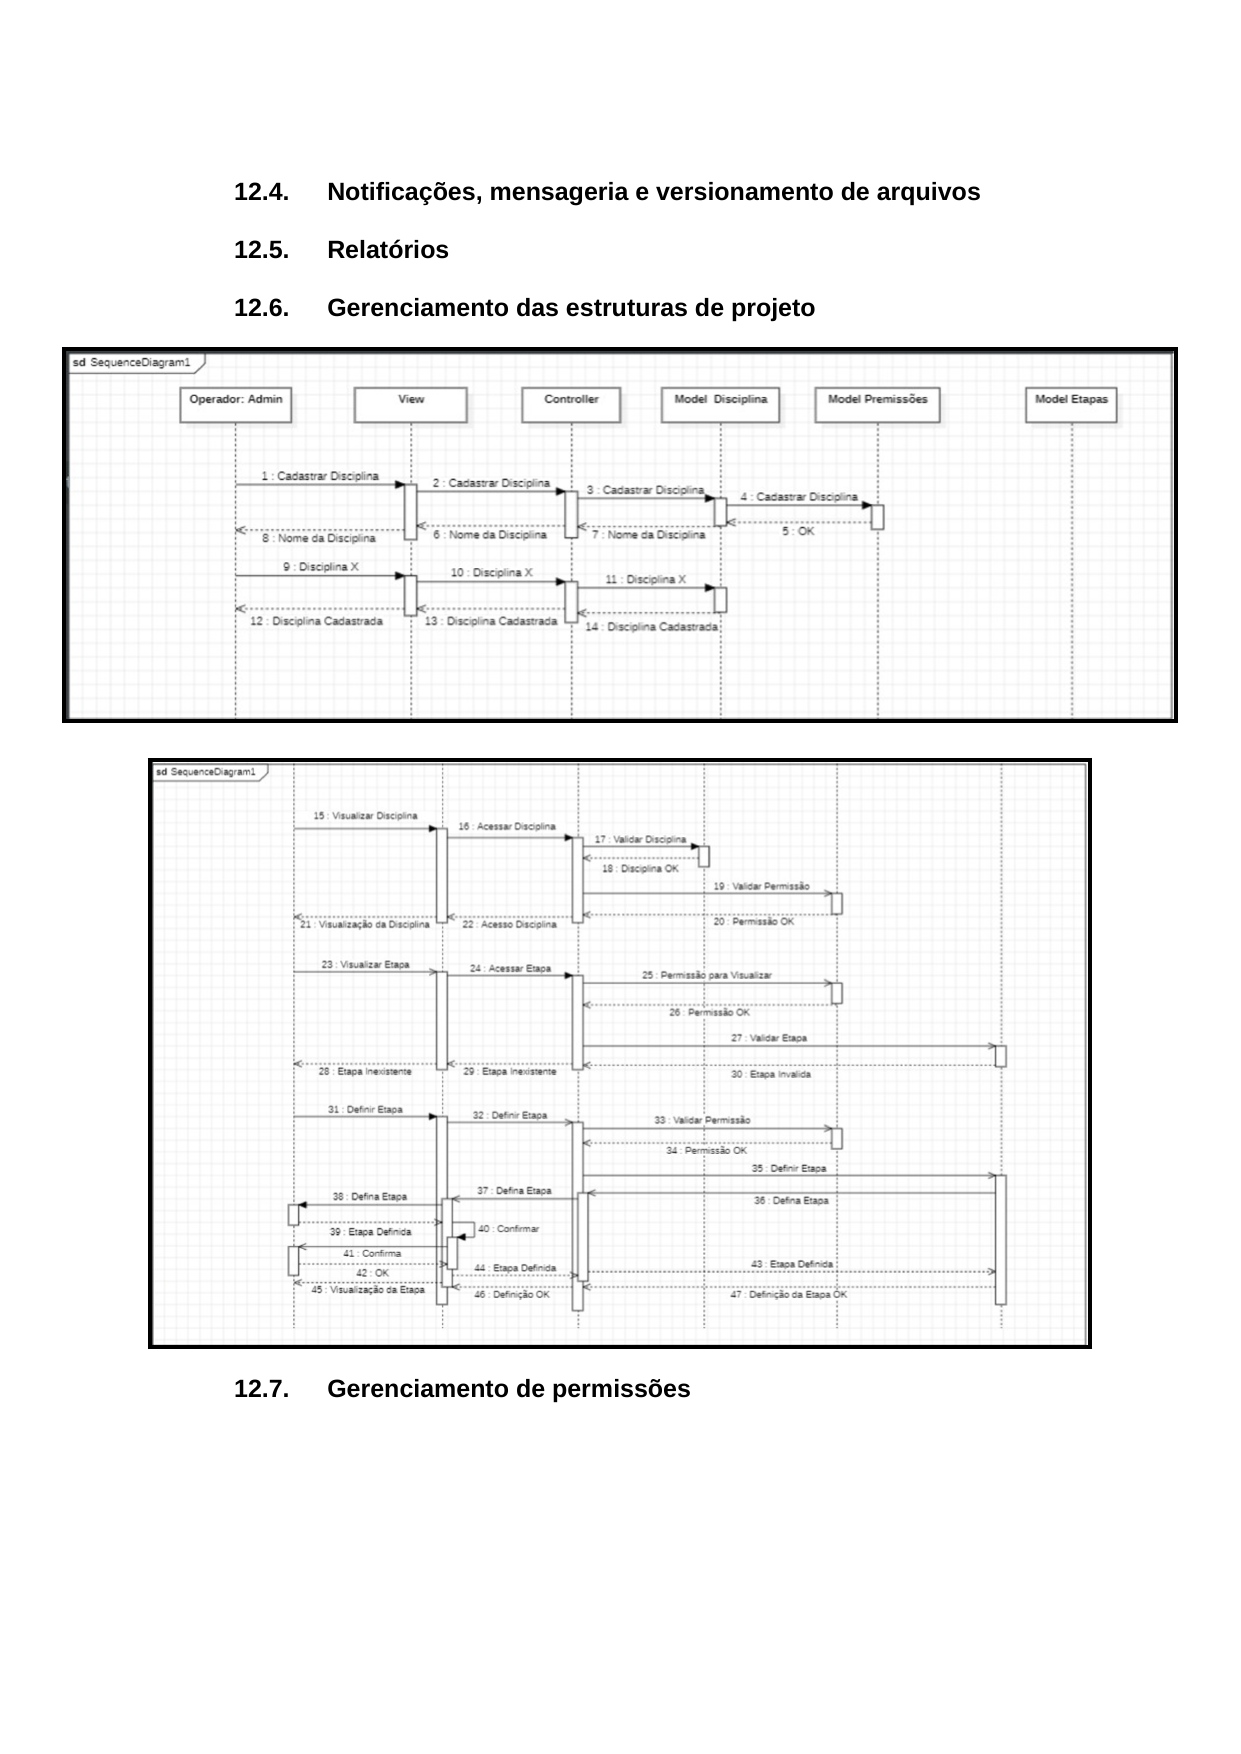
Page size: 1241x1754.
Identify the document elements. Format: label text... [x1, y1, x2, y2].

subtitle Relatórios [289, 235, 1122, 264]
picture [152, 762, 1088, 1345]
subtitle Gerenciamento das estruturas de projeto [289, 293, 1122, 322]
subtitle Gerenciamento de permissões [289, 1374, 1122, 1402]
picture [66, 351, 1174, 719]
subtitle Notificações, mensageria e versionamento de arquivos [289, 177, 1122, 206]
